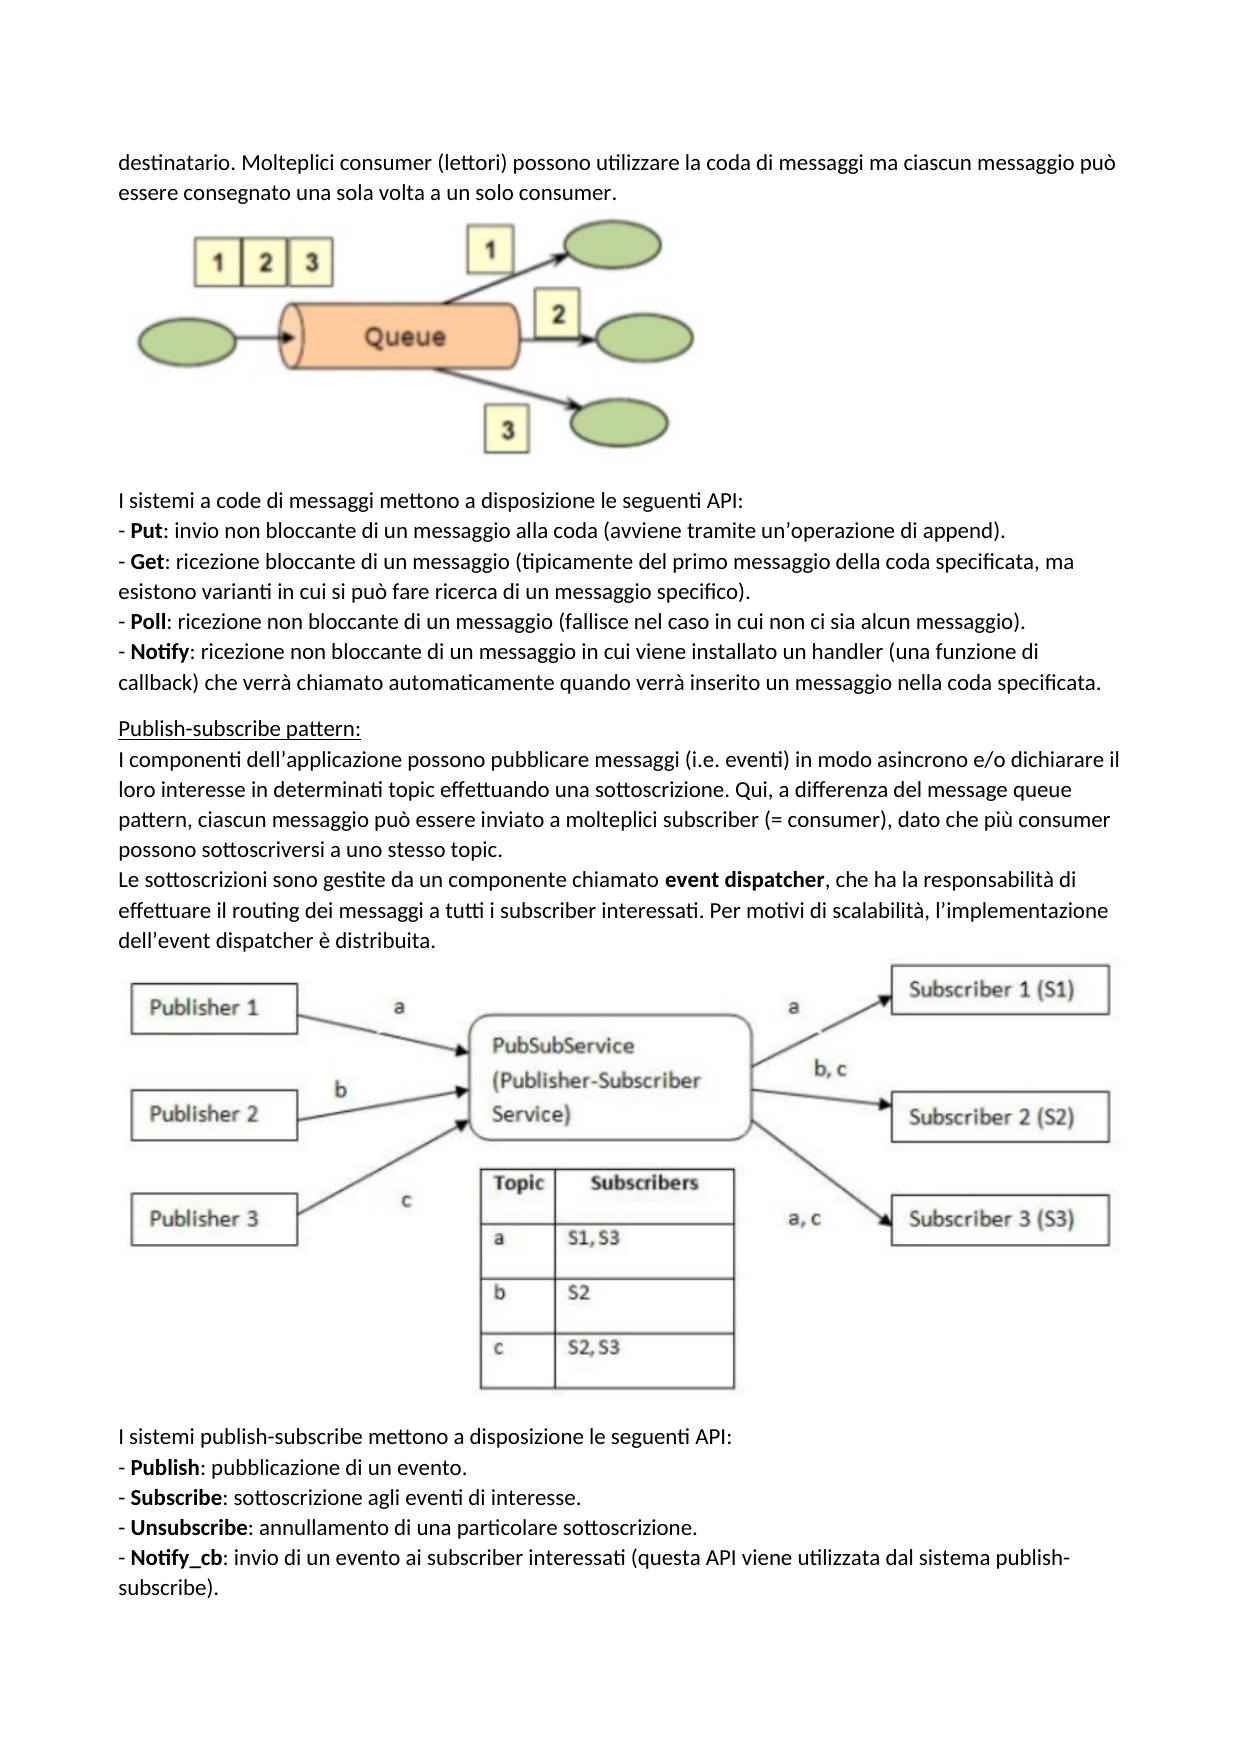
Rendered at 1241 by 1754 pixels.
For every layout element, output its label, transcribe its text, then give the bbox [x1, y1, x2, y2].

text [118, 148, 1122, 467]
picture [118, 956, 1123, 1404]
text I sistemi a code di messaggi mettono a disposizione le seguenti API: - Put: invio non bloccante di un messaggio alla coda (avviene tramite un’operazione di append). - Get: ricezione bloccante di un messaggio (tipicamente del primo messaggio della coda specificata, ma esistono varianti in cui si può fare ricerca di un messaggio specifico). - Poll: ricezione non bloccante di un messaggio (fallisce nel caso in cui non ci sia alcun messaggio). - Notify: ricezione non bloccante di un messaggio in cui viene installato un handler (una funzione di callback) che verrà chiamato automaticamente quando verrà inserito un messaggio nella coda specificata. [118, 486, 1122, 696]
text I sistemi publish-subscribe mettono a disposizione le seguenti API: - Publish: pubblicazione di un evento. - Subscribe: sottoscrizione agli eventi di interesse. - Unsubscribe: annullamento di una particolare sottoscrizione. - Notify_cb: invio di un evento ai subscriber interessati (questa API viene utilizzata dal sistema publish-subscribe). [118, 1422, 1122, 1602]
text Publish-subscribe pattern: I componenti dell’applicazione possono pubblicare messaggi (i.e. eventi) in modo asincrono e/o dichiarare il loro interesse in determinati topic effettuando una sottoscrizione. Qui, a differenza del message queue pattern, ciascun messaggio può essere inviato a molteplici subscriber (= consumer), dato che più consumer possono sottoscriversi a uno stesso topic. Le sottoscrizioni sono gestite da un componente chiamato event dispatcher, che ha la responsabilità di effettuare il routing dei messaggi a tutti i subscriber interessati. Per motivi di scalabilità, l’implementazione dell’event dispatcher è distribuita. [118, 714, 1122, 956]
picture [118, 208, 712, 468]
